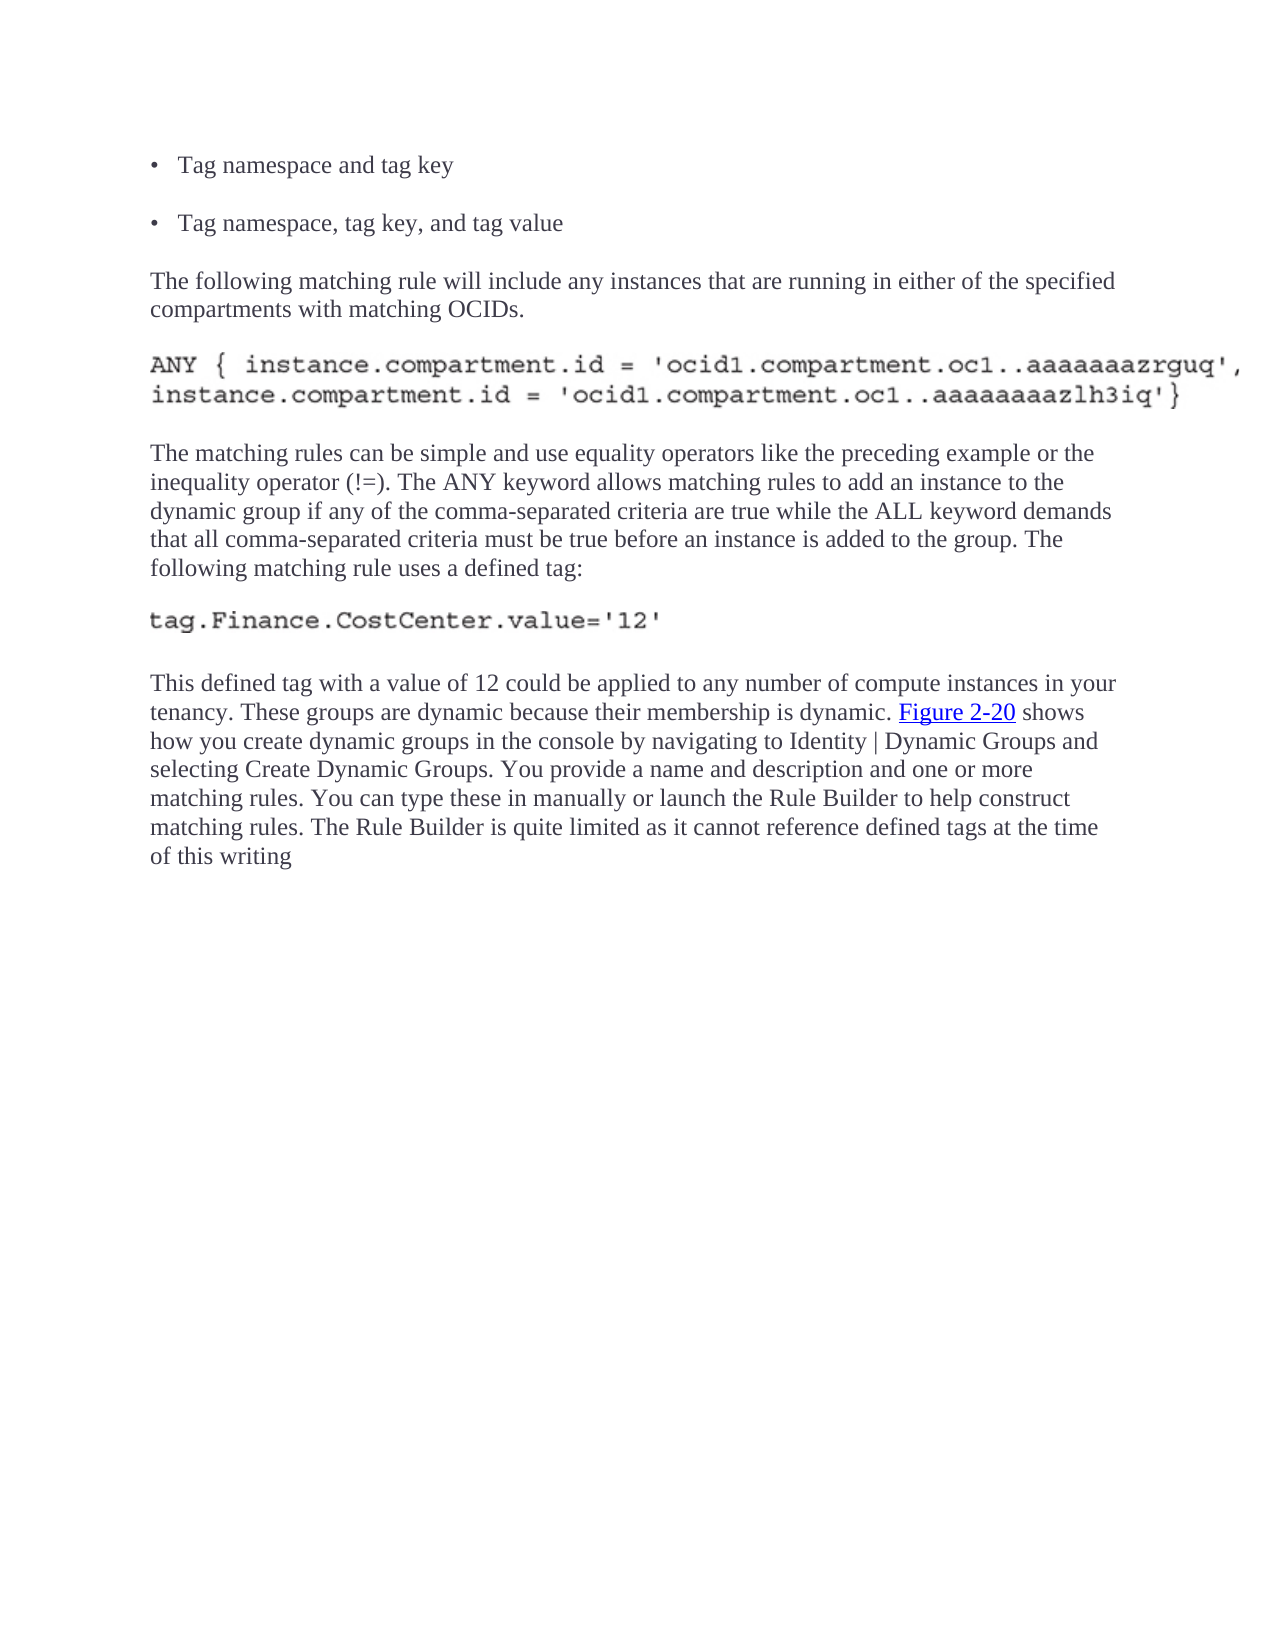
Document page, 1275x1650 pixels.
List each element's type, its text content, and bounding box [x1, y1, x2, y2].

text • Tag namespace, tag key, and tag value [150, 208, 1125, 237]
picture [150, 611, 658, 633]
picture [150, 352, 1240, 409]
text The following matching rule will include any instances that are running in either of the specified compartments with matching OCIDs. [150, 266, 1125, 323]
text This defined tag with a value of 12 could be applied to any number of compute instances in your tenancy. These groups are dynamic because their membership is dynamic. Figure 2-20 shows how you create dynamic groups in the console by navigating to Identity | Dynamic Groups and selecting Create Dynamic Groups. You provide a name and description and one or more matching rules. You can type these in manually or launch the Rule Builder to help construct matching rules. The Rule Builder is quite limited as it cannot reference defined tags at the time of this writing [150, 668, 1125, 869]
text • Tag namespace and tag key [150, 150, 1125, 179]
text The matching rules can be simple and use equality operators like the preceding example or the inequality operator (!=). The ANY keyword allows matching rules to add an instance to the dynamic group if any of the comma-separated criteria are true while the ALL keyword demands that all comma-separated criteria must be true before an instance is added to the group. The following matching rule uses a defined tag: [150, 438, 1125, 582]
